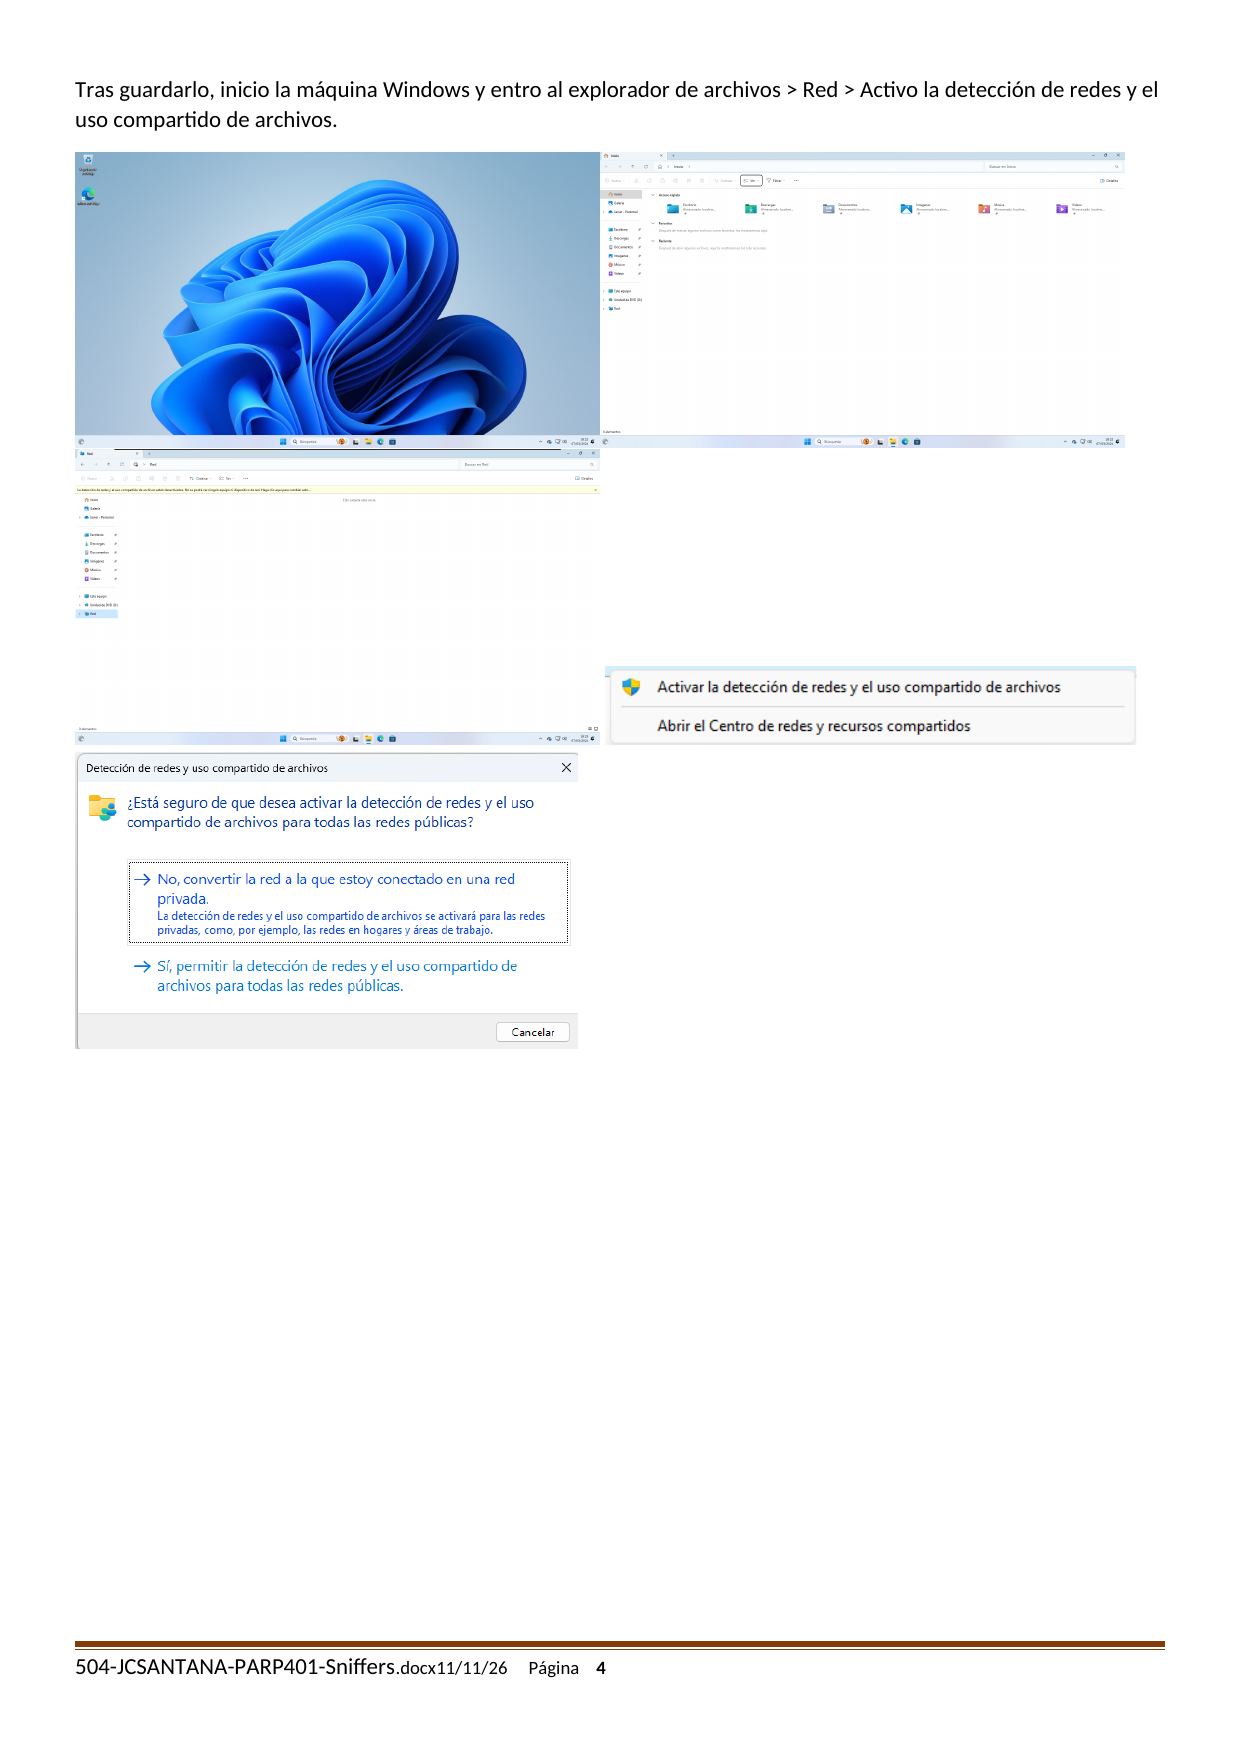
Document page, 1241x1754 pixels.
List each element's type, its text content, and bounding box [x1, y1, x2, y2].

picture [75, 152, 1125, 448]
picture [75, 752, 579, 1049]
text Tras guardarlo, inicio la máquina Windows y entro al explorador de archivos > Red > Activo la detección de redes y el uso compartido de archivos. [75, 75, 1165, 133]
picture [605, 666, 1137, 745]
picture [75, 449, 600, 745]
